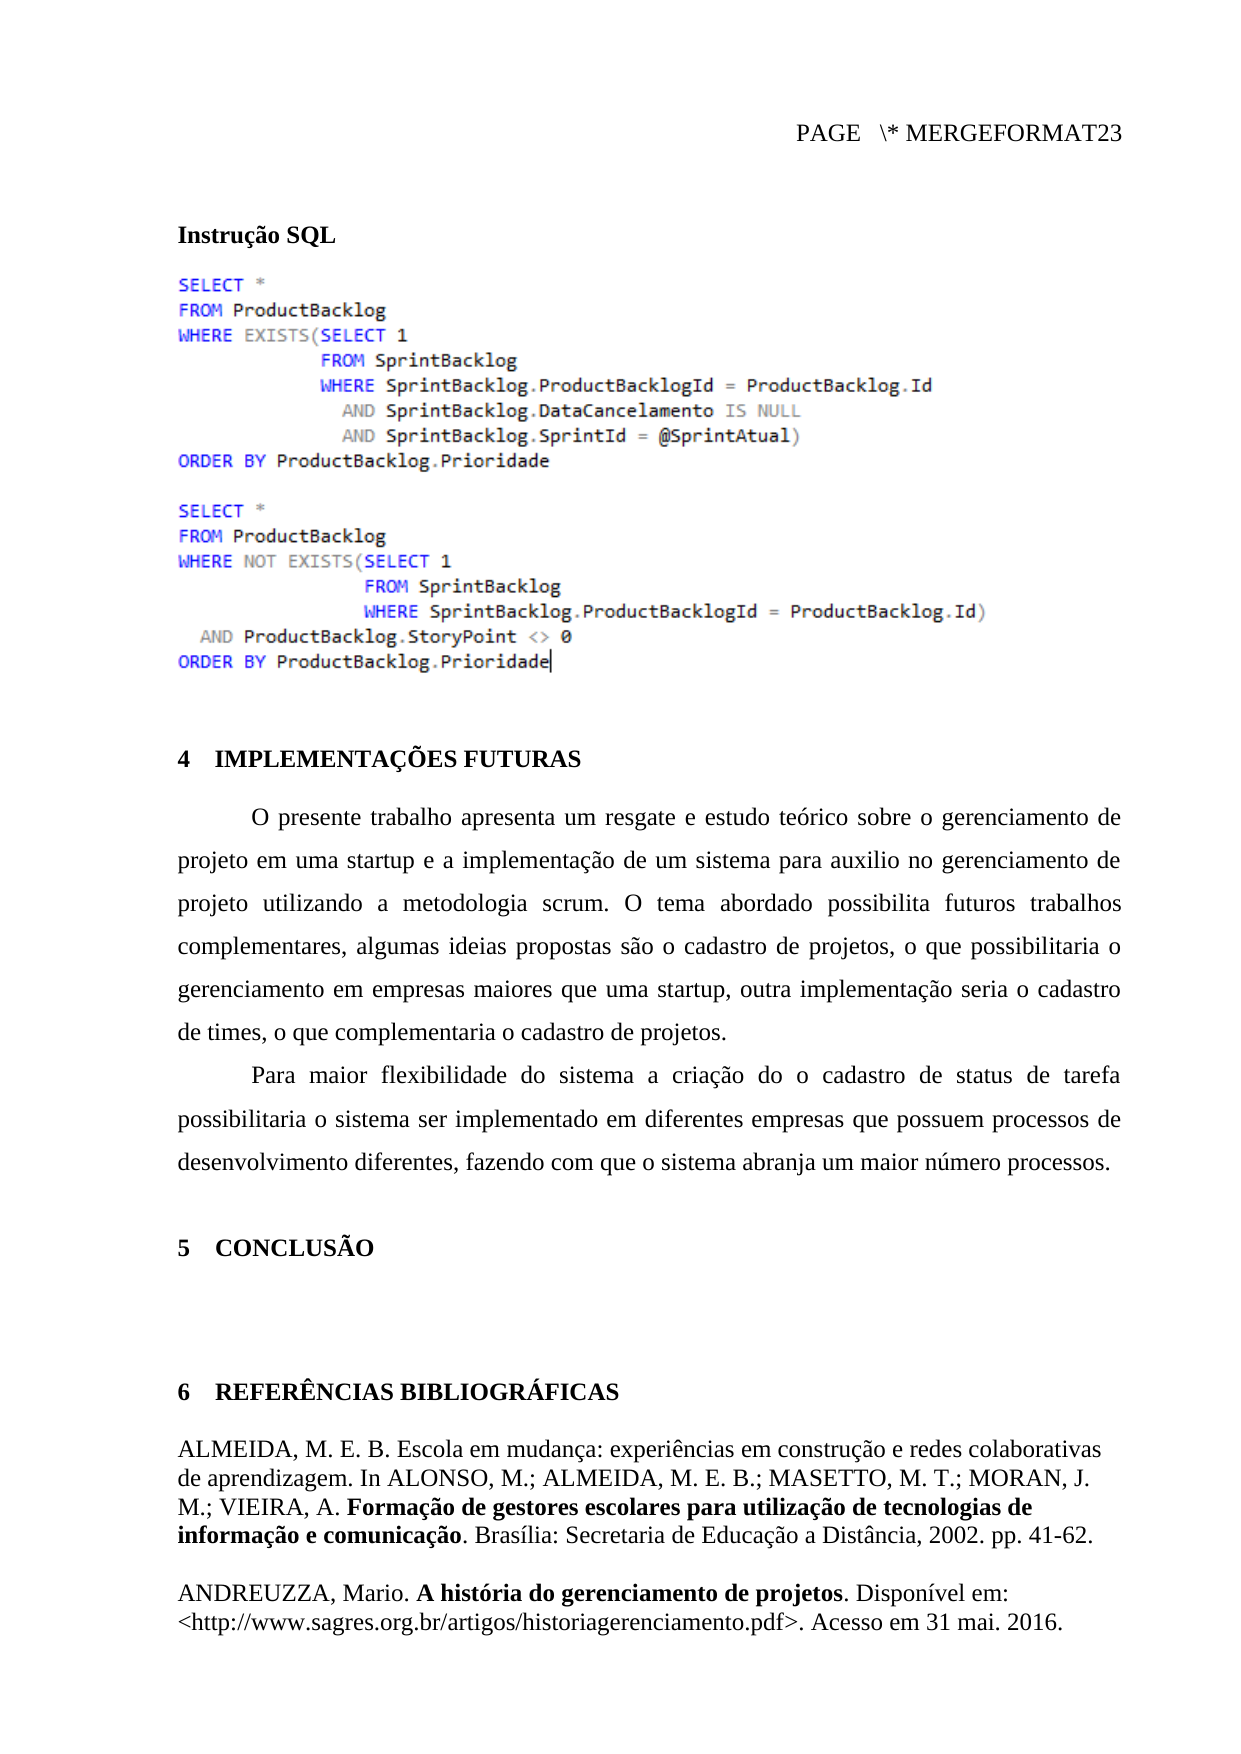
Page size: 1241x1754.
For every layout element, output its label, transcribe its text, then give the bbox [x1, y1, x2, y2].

text Instrução SQL [177, 220, 1122, 249]
subtitle REFERÊNCIAS BIBLIOGRÁFICAS [177, 1377, 1122, 1406]
picture [177, 263, 1003, 687]
text O presente trabalho apresenta um resgate e estudo teórico sobre o gerenciamento de projeto em uma startup e a implementação de um sistema para auxilio no gerenciamento de projeto utilizando a metodologia scrum. O tema abordado possibilita futuros trabalhos complementares, algumas ideias propostas são o cadastro de projetos, o que possibilitaria o gerenciamento em empresas maiores que uma startup, outra implementação seria o cadastro de times, o que complementaria o cadastro de projetos. [177, 802, 1122, 1046]
text Para maior flexibilidade do sistema a criação do o cadastro de status de tarefa possibilitaria o sistema ser implementado em diferentes empresas que possuem processos de desenvolvimento diferentes, fazendo com que o sistema abranja um maior número processos. [177, 1061, 1122, 1176]
subtitle CONCLUSÃO [177, 1233, 1122, 1262]
text ANDREUZZA, Mario. A história do gerenciamento de projetos. Disponível em: <http://www.sagres.org.br/artigos/historiagerenciamento.pdf>. Acesso em 31 mai. 2016. [177, 1578, 1122, 1636]
subtitle IMPLEMENTAÇÕES FUTURAS [177, 744, 1122, 773]
